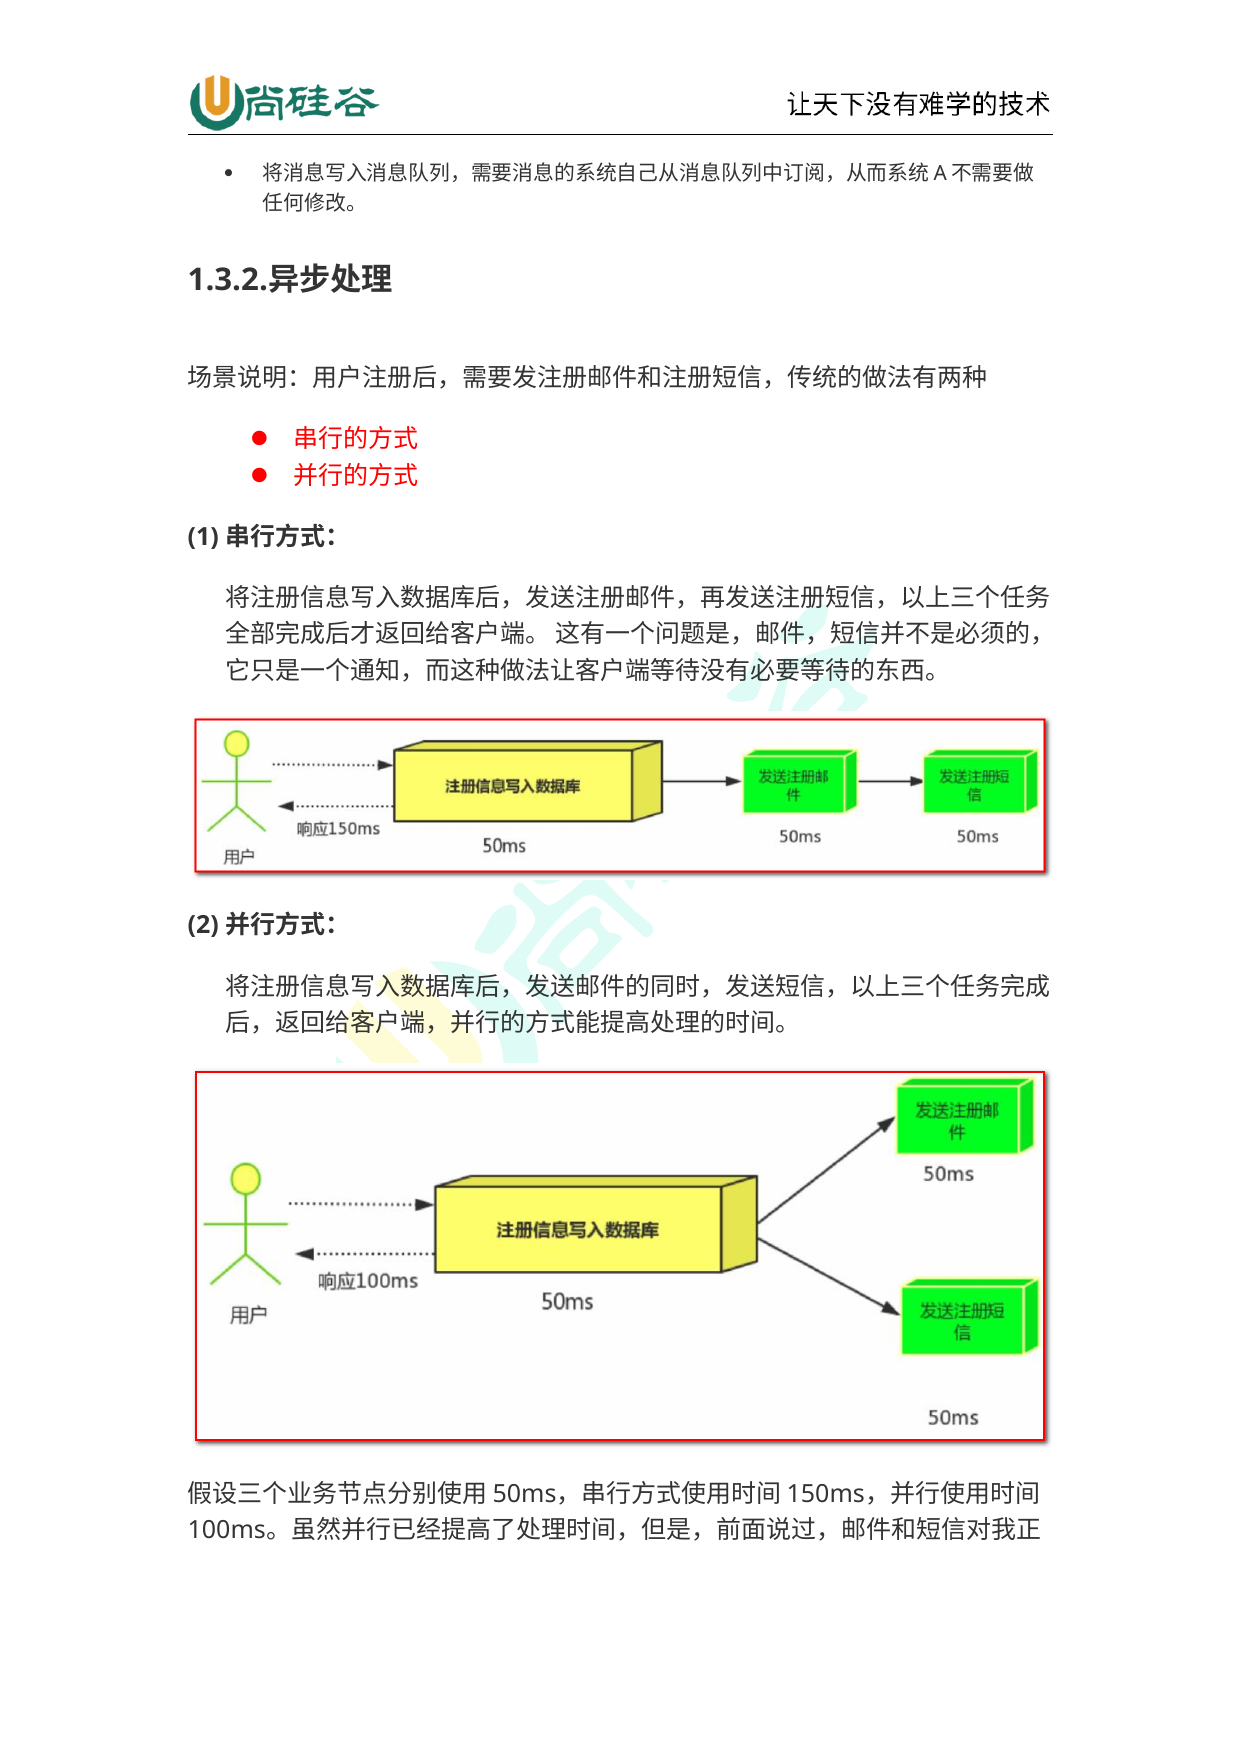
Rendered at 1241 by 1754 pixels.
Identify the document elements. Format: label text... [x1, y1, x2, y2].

list 将消息写入消息队列，需要消息的系统自己从消息队列中订阅，从而系统A不需要做任何修改。 [225, 156, 1053, 217]
list 并行方式： [187, 905, 1053, 941]
picture [187, 73, 1053, 132]
text 将注册信息写入数据库后，发送邮件的同时，发送短信，以上三个任务完成后，返回给客户端，并行的方式能提高处理的时间。 [225, 966, 1053, 1039]
list 串行方式： [187, 516, 1053, 553]
picture [187, 711, 1053, 880]
subtitle 1.3.2.异步处理 [187, 254, 1053, 299]
text 将注册信息写入数据库后，发送注册邮件，再发送注册短信，以上三个任务全部完成后才返回给客户端。 这有一个问题是，邮件，短信并不是必须的，它只是一个通知，而这种做法让客户端等待没有必要等待的东西。 [225, 578, 1053, 686]
list 串行的方式 [250, 419, 1053, 455]
picture [187, 1063, 1053, 1449]
list 并行的方式 [250, 455, 1053, 491]
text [187, 1473, 1053, 1546]
text 场景说明：用户注册后，需要发注册邮件和注册短信，传统的做法有两种 [187, 358, 1053, 394]
